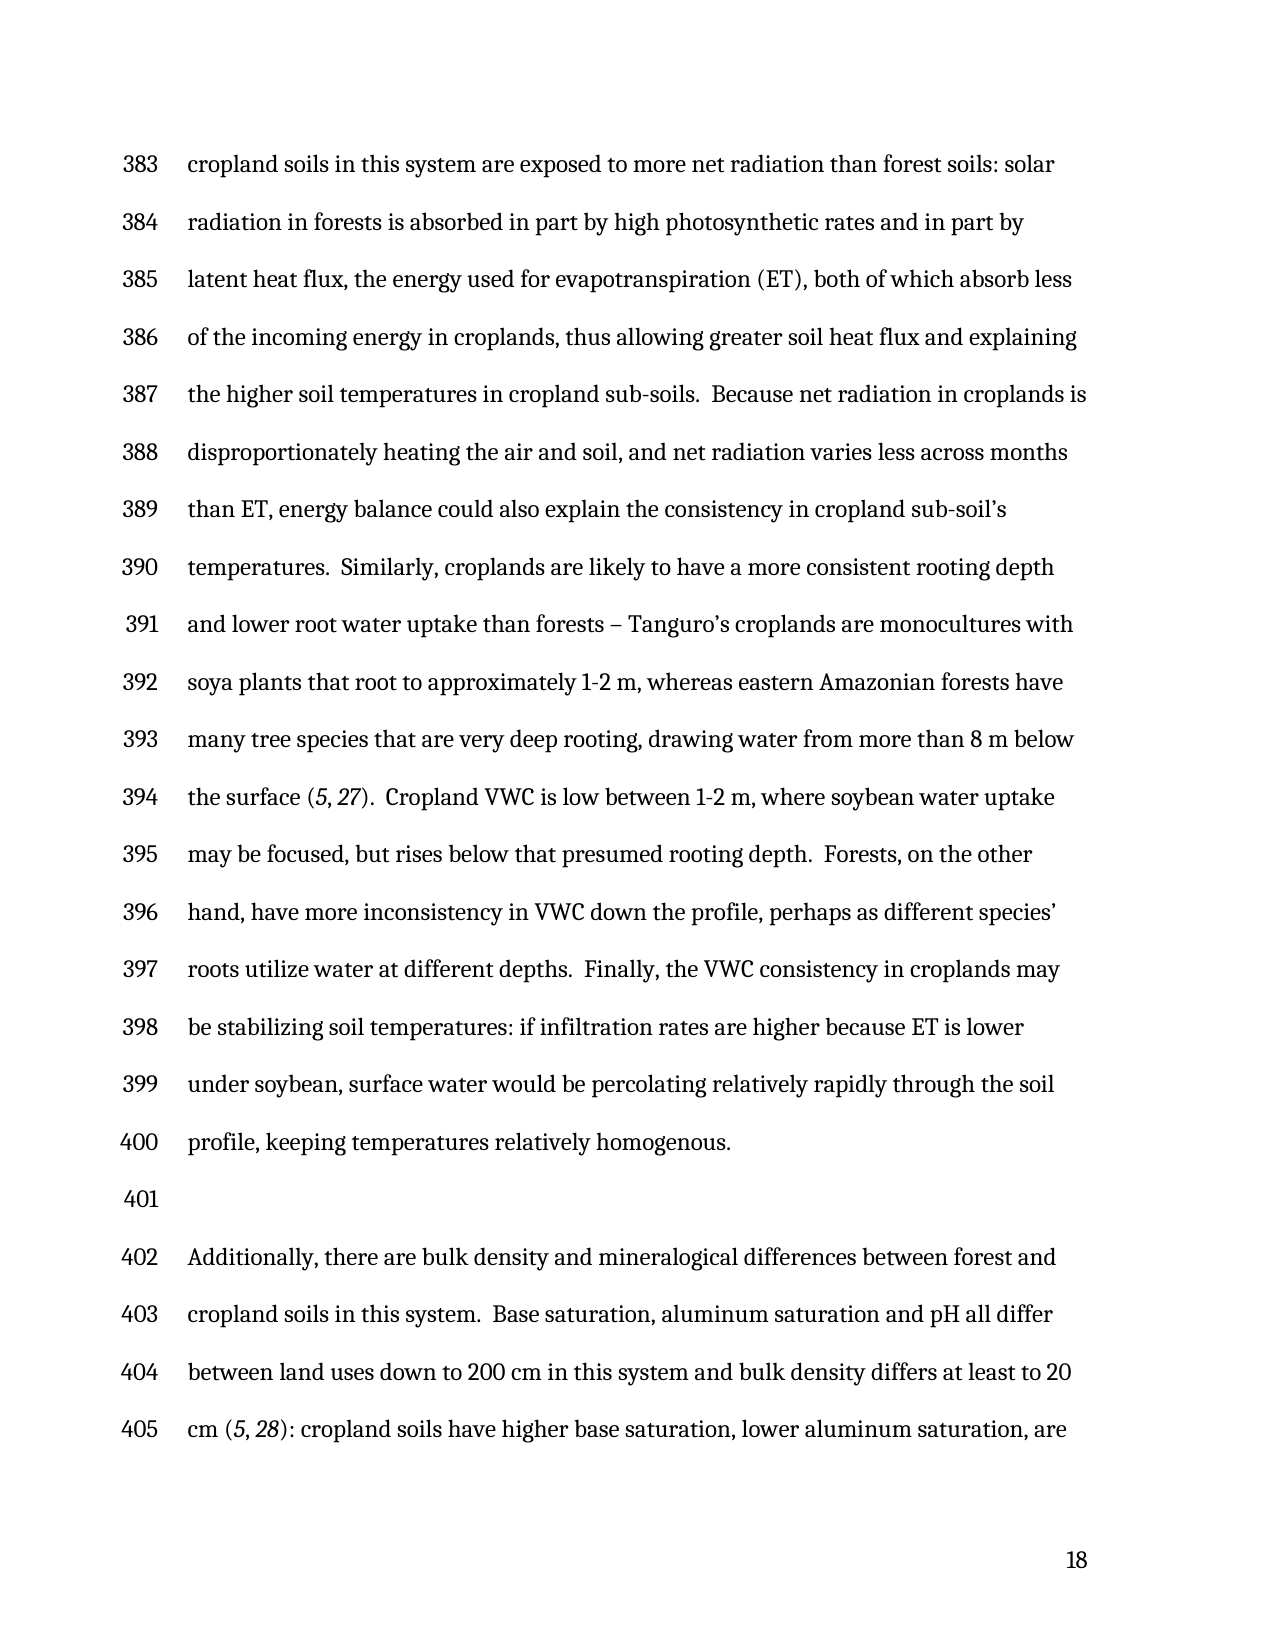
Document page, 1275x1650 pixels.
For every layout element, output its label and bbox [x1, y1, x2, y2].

text [187, 150, 1087, 1156]
text [187, 1242, 1087, 1444]
